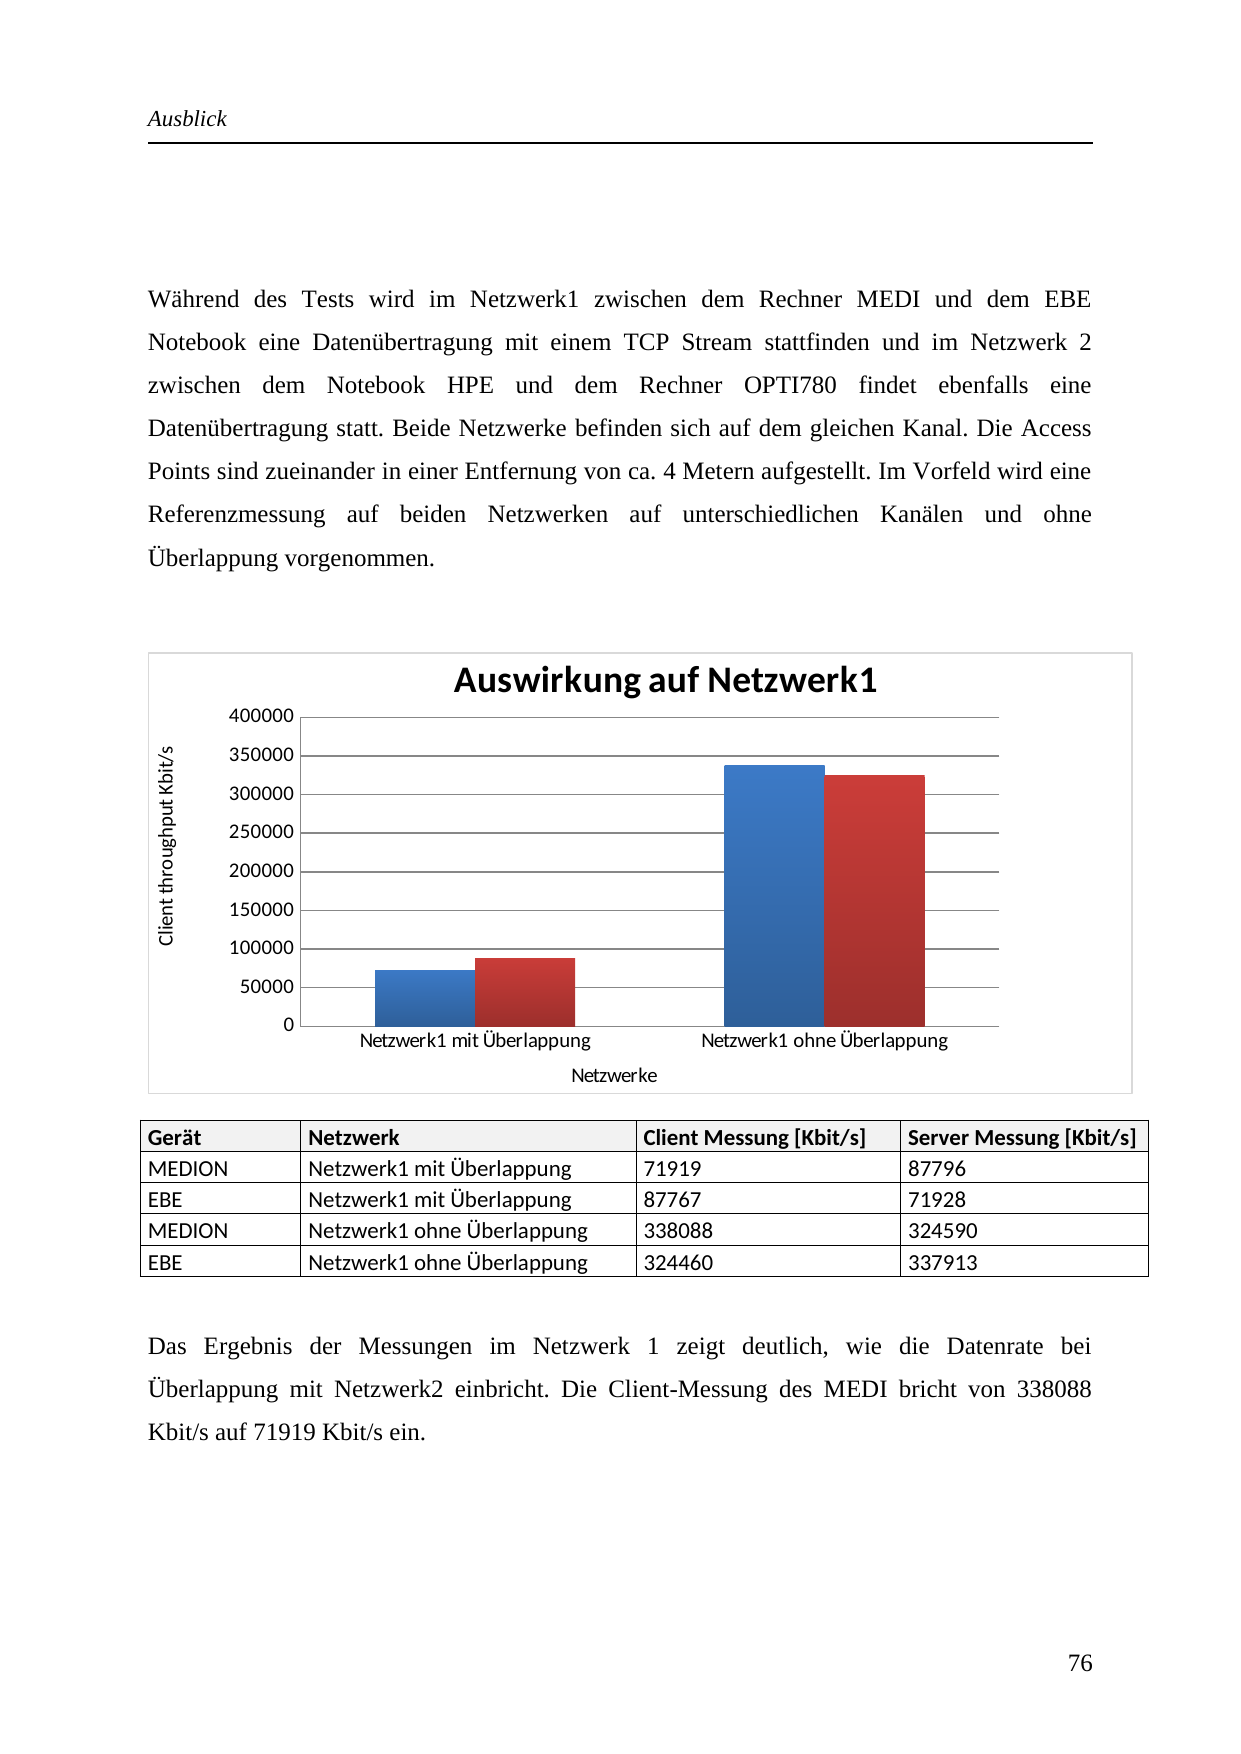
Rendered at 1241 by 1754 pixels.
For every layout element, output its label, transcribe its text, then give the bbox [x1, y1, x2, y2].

text Das Ergebnis der Messungen im Netzwerk 1 zeigt deutlich, wie die Datenrate bei Überlappung mit Netzwerk2 einbricht. Die Client-Messung des MEDI bricht von 338088 Kbit/s auf 71919 Kbit/s ein. [148, 1331, 1093, 1446]
table_cell 337913 [901, 1246, 1148, 1276]
table_cell EBE [141, 1183, 300, 1213]
table_cell Netzwerk1 ohne Überlappung [301, 1246, 636, 1276]
table_cell 87767 [637, 1183, 900, 1213]
table_header Server Messung [Kbit/s] [901, 1121, 1148, 1151]
table_cell 324460 [637, 1246, 900, 1276]
table_cell MEDION [141, 1152, 300, 1182]
table_cell 71919 [637, 1152, 900, 1182]
table_cell 338088 [637, 1214, 900, 1244]
table_header Gerät [141, 1121, 300, 1151]
table_header Netzwerk [301, 1121, 636, 1151]
table_cell Netzwerk1 mit Überlappung [301, 1183, 636, 1213]
table_cell Netzwerk1 mit Überlappung [301, 1152, 636, 1182]
table_cell 324590 [901, 1214, 1148, 1244]
table_cell 71928 [901, 1183, 1148, 1213]
table_cell 87796 [901, 1152, 1148, 1182]
table_header Client Messung [Kbit/s] [637, 1121, 900, 1151]
table_cell Netzwerk1 ohne Überlappung [301, 1214, 636, 1244]
table_cell MEDION [141, 1214, 300, 1244]
table_cell EBE [141, 1246, 300, 1276]
text Während des Tests wird im Netzwerk1 zwischen dem Rechner MEDI und dem EBE Notebook eine Datenübertragung mit einem TCP Stream stattfinden und im Netzwerk 2 zwischen dem Notebook HPE und dem Rechner OPTI780 findet ebenfalls eine Datenübertragung statt. Beide Netzwerke befinden sich auf dem gleichen Kanal. Die Access Points sind zueinander in einer Entfernung von ca. 4 Metern aufgestellt. Im Vorfeld wird eine Referenzmessung auf beiden Netzwerken auf unterschiedlichen Kanälen und ohne Überlappung vorgenommen. [148, 284, 1093, 571]
